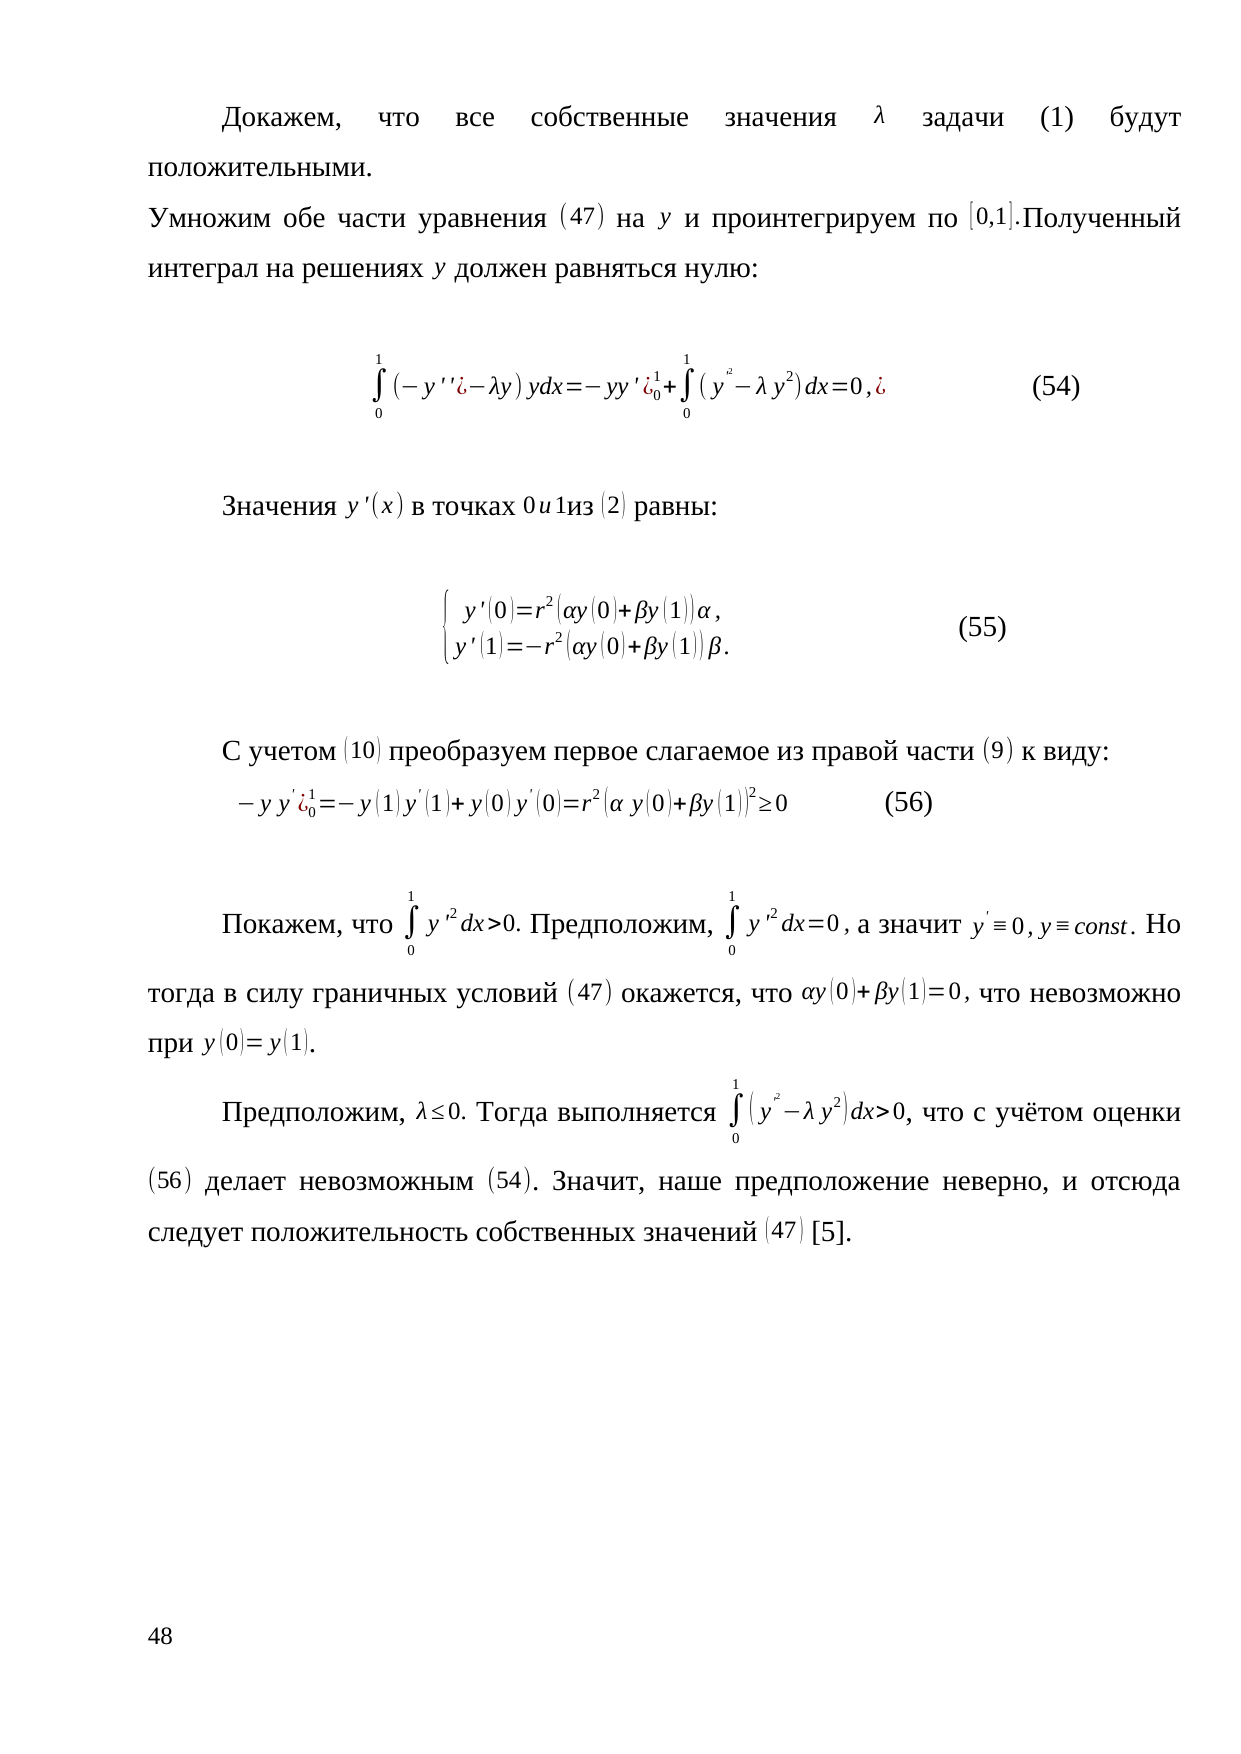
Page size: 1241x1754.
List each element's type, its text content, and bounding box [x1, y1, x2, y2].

text Покажем, что Предположим, а значит Но тогда в силу граничных условий окажется, что что невозможно при . [148, 888, 1181, 1059]
text (56) [221, 783, 1181, 821]
text (55) [369, 589, 1181, 666]
text Предположим, Тогда выполняется , что с учётом оценки делает невозможным . Значит, наше предположение неверно, и отсюда следует положительность собственных значений [5]. [148, 1076, 1181, 1247]
text Значения в точках из равны: [148, 488, 1181, 522]
text Докажем, что все собственные значения задачи (1) будут положительными. [148, 99, 1181, 183]
text Умножим обе части уравнения на и проинтегрируем по Полученный интеграл на решениях должен равняться нулю: [148, 200, 1181, 283]
text С учетом преобразуем первое слагаемое из правой части к виду: [148, 733, 1181, 767]
text (54) [295, 351, 1181, 421]
